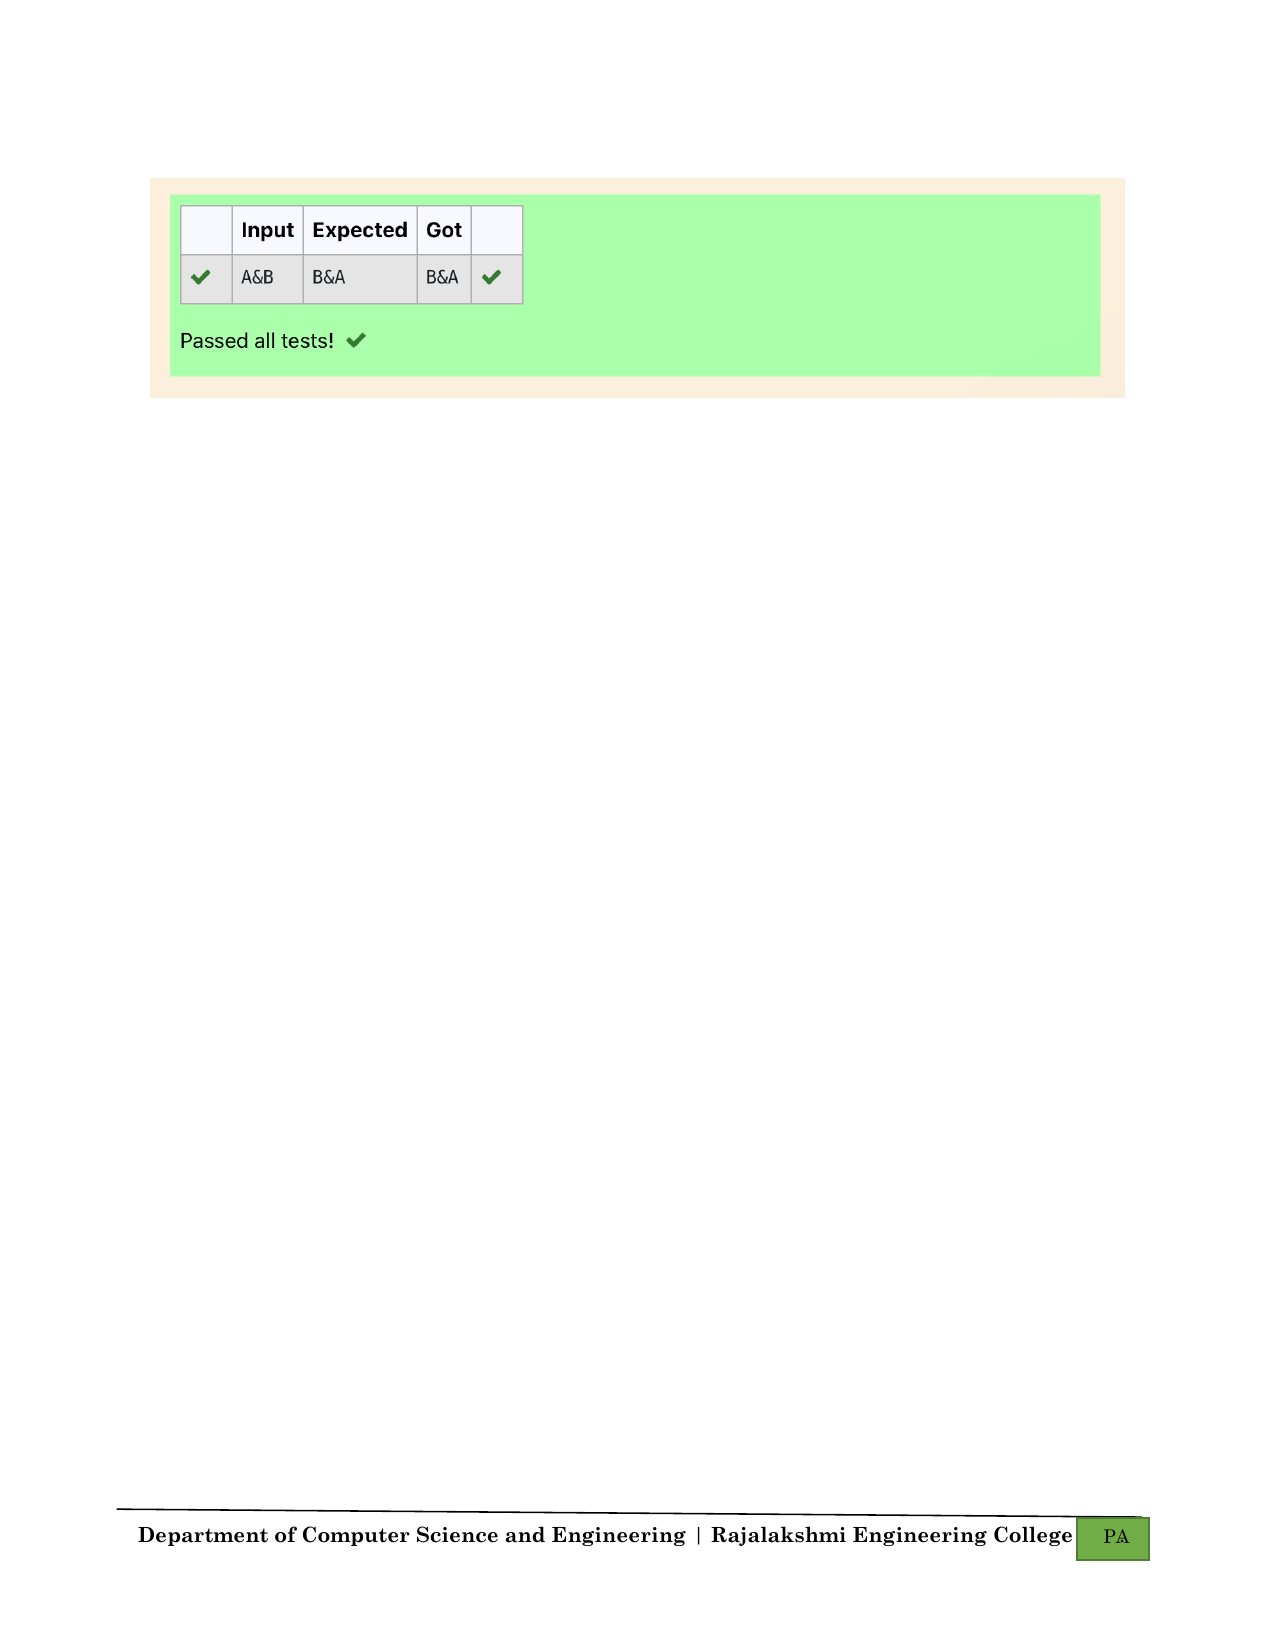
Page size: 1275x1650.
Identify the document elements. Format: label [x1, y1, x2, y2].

picture [150, 178, 1125, 398]
